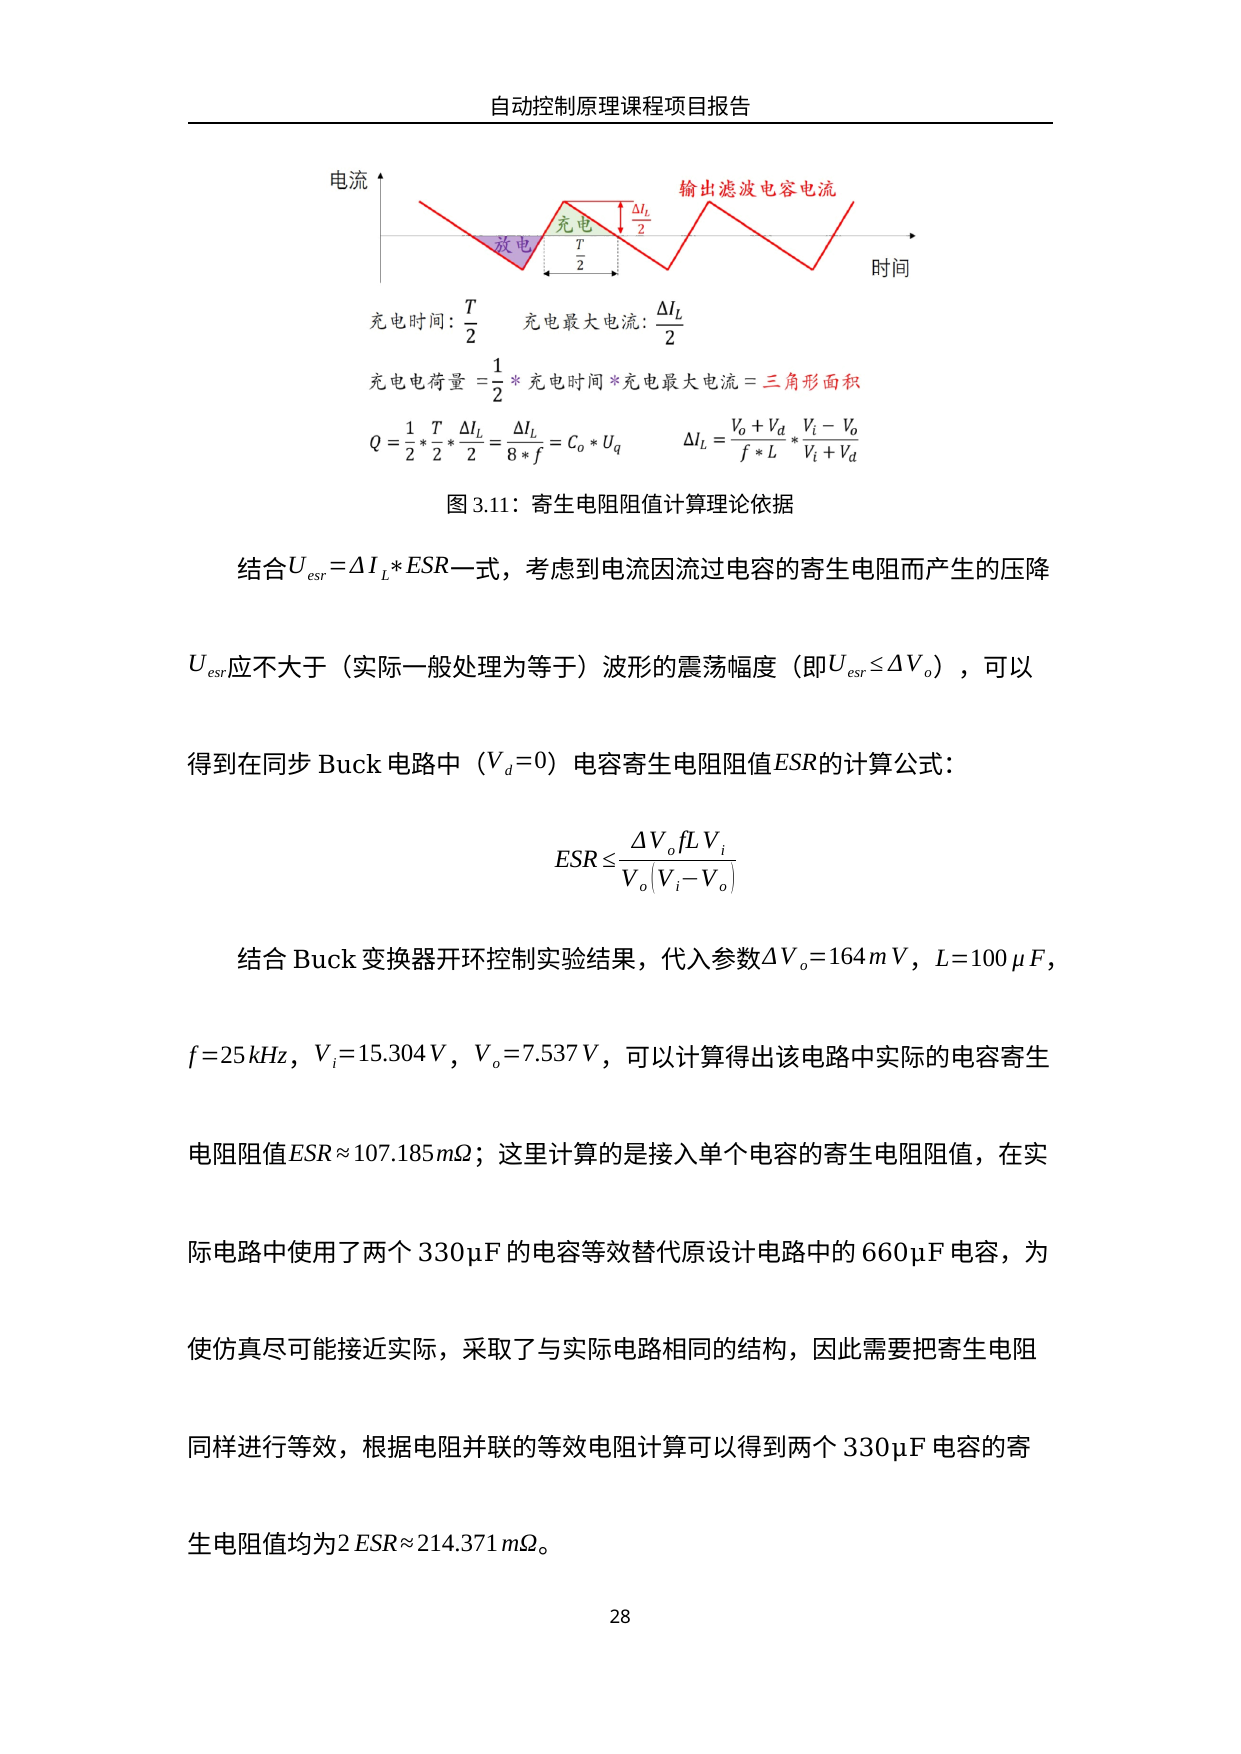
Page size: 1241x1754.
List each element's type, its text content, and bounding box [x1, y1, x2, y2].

picture [319, 161, 921, 466]
text 结合Buck变换器开环控制实验结果，代入参数，，，，，可以计算得出该电路中实际的电容寄生电阻阻值；这里计算的是接入单个电容的寄生电阻阻值，在实际电路中使用了两个330μF的电容等效替代原设计电路中的660μF电容，为使仿真尽可能接近实际，采取了与实际电路相同的结构，因此需要把寄生电阻同样进行等效，根据电阻并联的等效电阻计算可以得到两个330μF电容的寄生电阻值均为。 [187, 926, 1053, 1576]
text 图3.11：寄生电阻阻值计算理论依据 [187, 487, 1053, 519]
text 结合一式，考虑到电流因流过电容的寄生电阻而产生的压降应不大于（实际一般处理为等于）波形的震荡幅度（即），可以得到在同步Buck电路中（）电容寄生电阻阻值的计算公式： [187, 535, 1053, 795]
